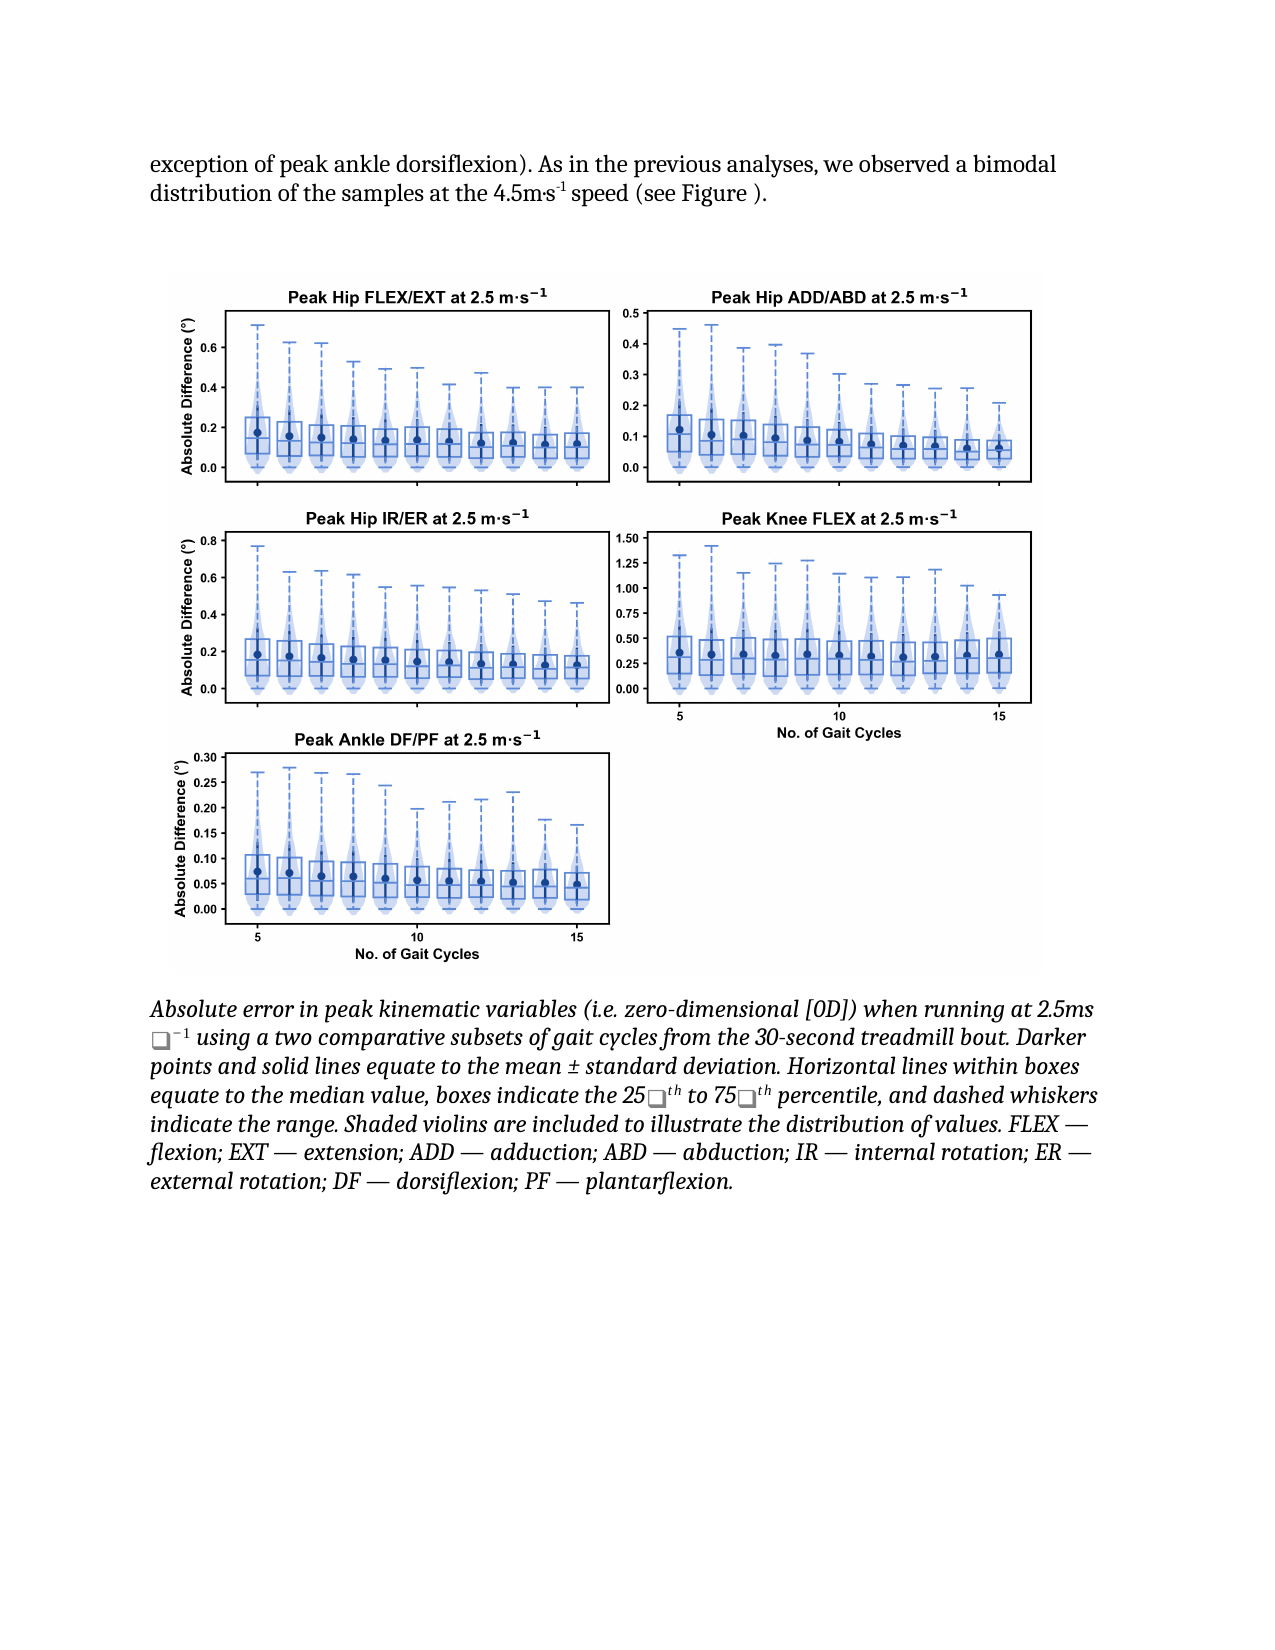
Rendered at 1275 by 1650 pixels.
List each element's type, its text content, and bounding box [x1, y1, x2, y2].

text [150, 150, 1125, 207]
text Absolute error in peak kinematic variables (i.e. zero-dimensional [0D]) when running at 2.5m·s using a two comparative subsets of gait cycles from the 30-second treadmill bout. Darker points and solid lines equate to the mean ± standard deviation. Horizontal lines within boxes equate to the median value, boxes indicate the 25 to 75 percentile, and dashed whiskers indicate the range. Shaded violins are included to illustrate the distribution of values. FLEX — flexion; EXT — extension; ADD — adduction; ABD — abduction; IR — internal rotation; ER — external rotation; DF — dorsiflexion; PF — plantarflexion. [150, 994, 1125, 1196]
picture [168, 273, 1044, 974]
